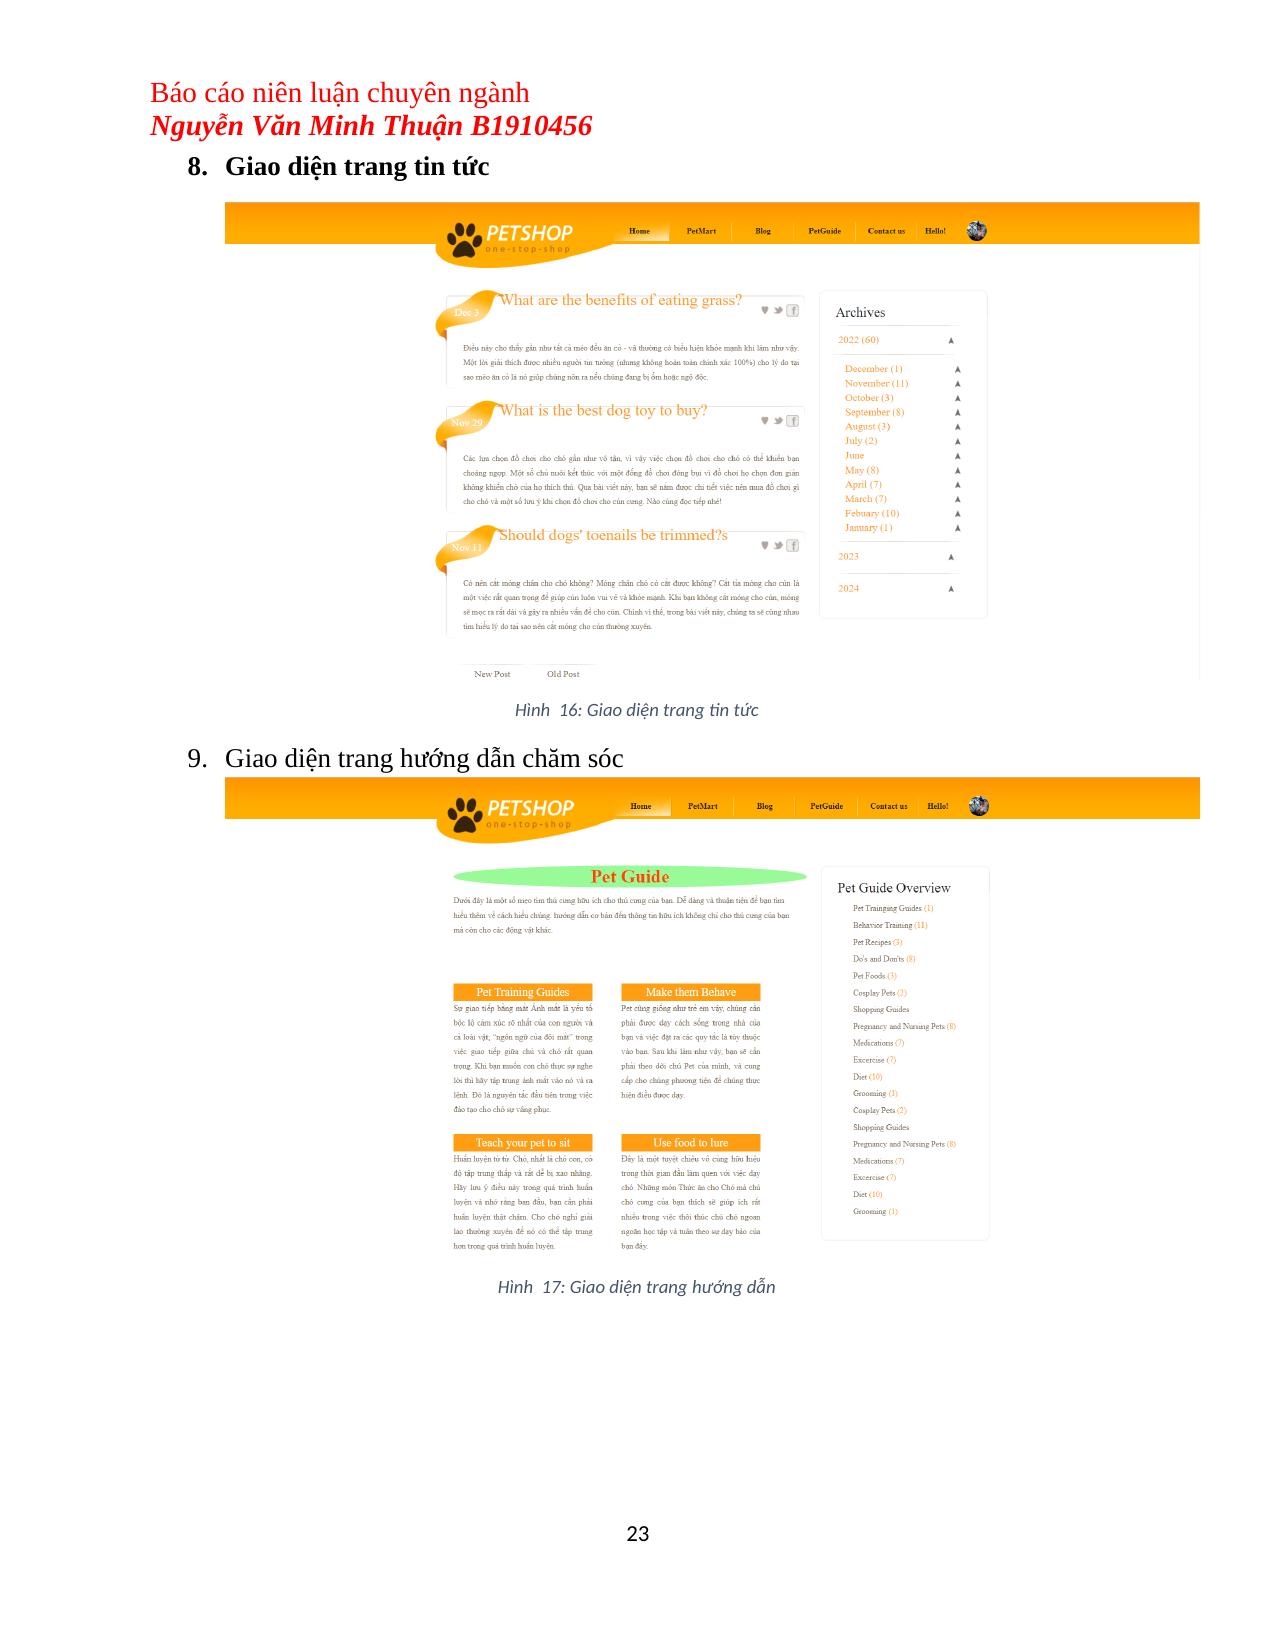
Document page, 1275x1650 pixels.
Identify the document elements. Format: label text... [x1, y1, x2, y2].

text Giao diện trang tin tức [187, 150, 1125, 181]
list Giao diện trang hướng dẫn chăm sóc [187, 742, 1125, 773]
picture [225, 200, 1200, 680]
picture [225, 775, 1200, 1257]
